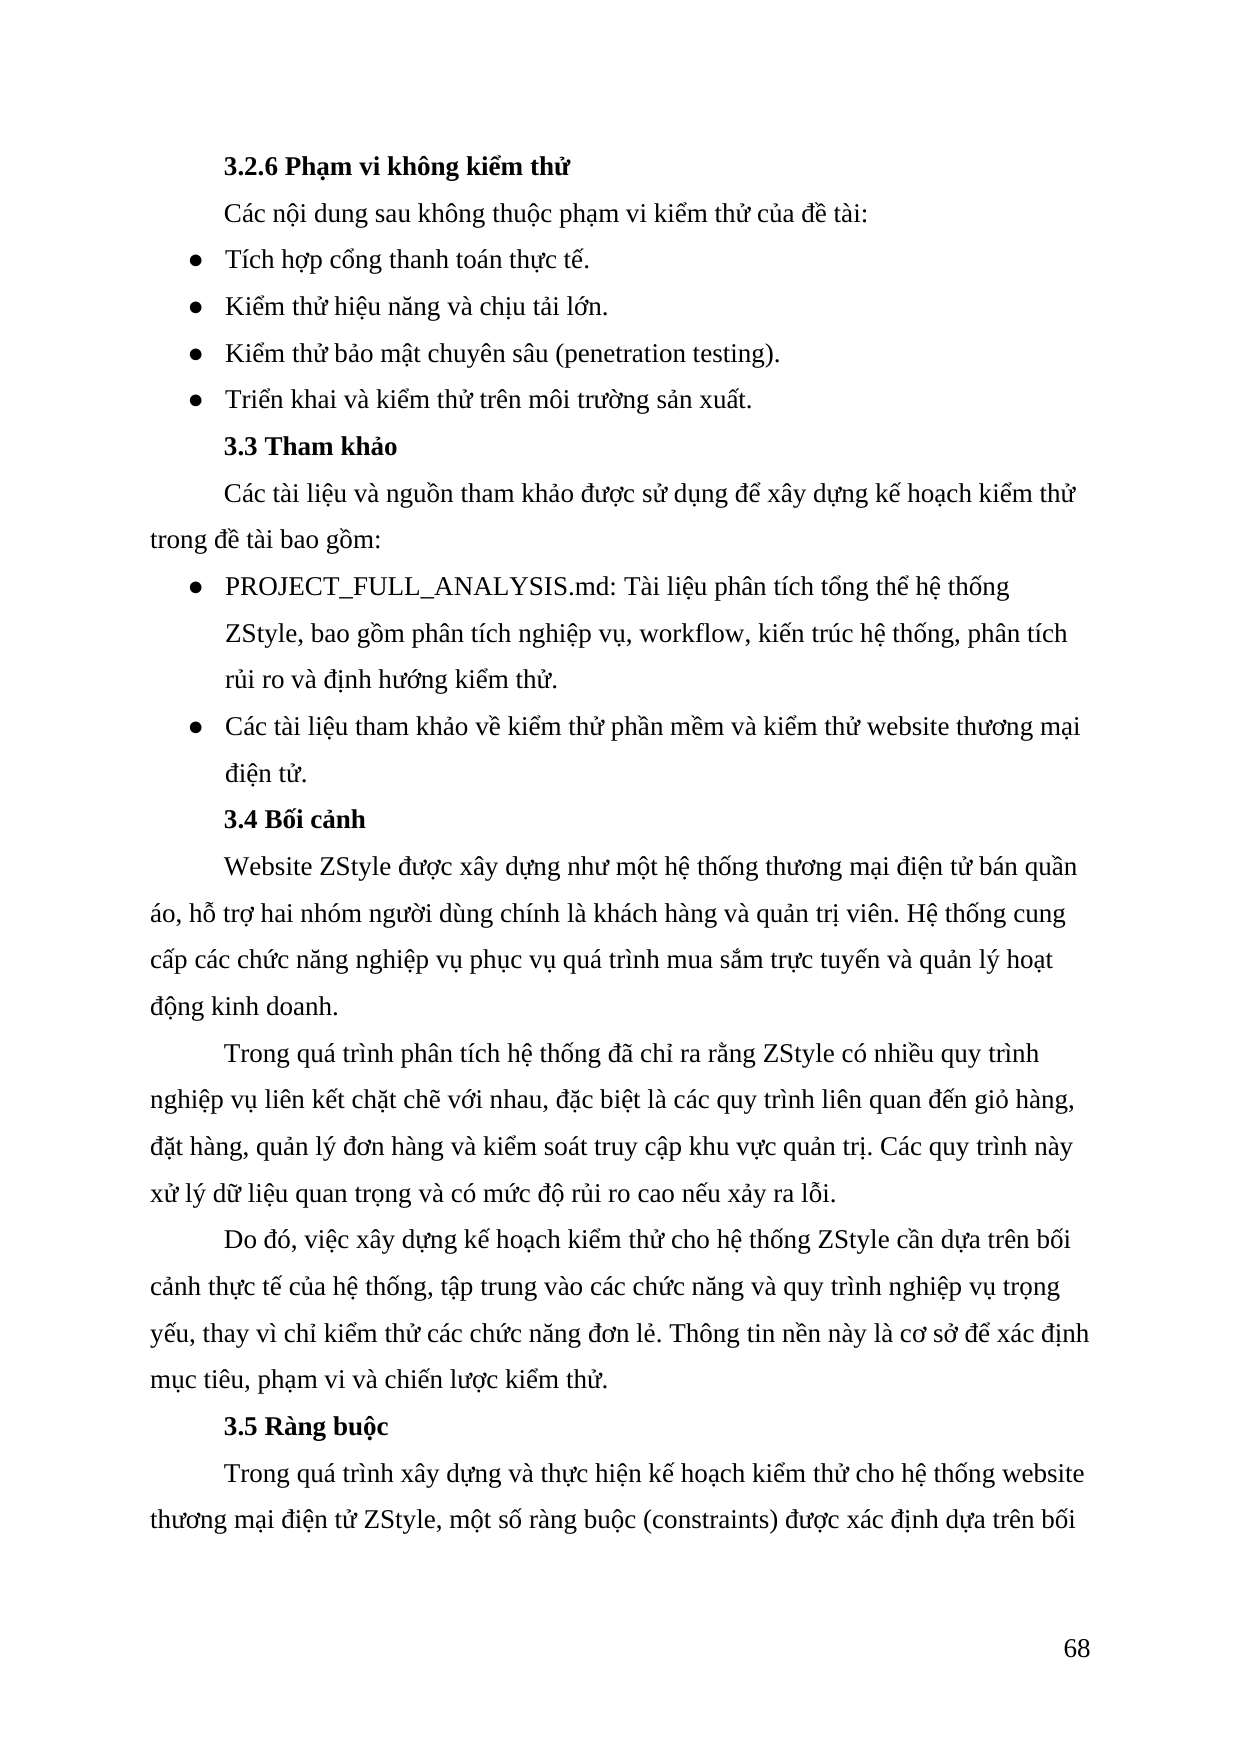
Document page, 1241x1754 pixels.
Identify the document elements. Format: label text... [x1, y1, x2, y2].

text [150, 1457, 1090, 1534]
subtitle 3.2.6 Phạm vi không kiểm thử [150, 150, 1090, 181]
list Các tài liệu tham khảo về kiểm thử phần mềm và kiểm thử website thương mại điện tử. [187, 710, 1090, 788]
text Các nội dung sau không thuộc phạm vi kiểm thử của đề tài: [150, 197, 1090, 228]
subtitle 3.5 Ràng buộc [150, 1410, 1090, 1441]
text Do đó, việc xây dựng kế hoạch kiểm thử cho hệ thống ZStyle cần dựa trên bối cảnh thực tế của hệ thống, tập trung vào các chức năng và quy trình nghiệp vụ trọng yếu, thay vì chỉ kiểm thử các chức năng đơn lẻ. Thông tin nền này là cơ sở để xác định mục tiêu, phạm vi và chiến lược kiểm thử. [150, 1223, 1090, 1394]
list Tích hợp cổng thanh toán thực tế. [187, 243, 1090, 274]
text Các tài liệu và nguồn tham khảo được sử dụng để xây dựng kế hoạch kiểm thử trong đề tài bao gồm: [150, 477, 1090, 554]
subtitle 3.3 Tham khảo [150, 430, 1090, 461]
text Trong quá trình phân tích hệ thống đã chỉ ra rằng ZStyle có nhiều quy trình nghiệp vụ liên kết chặt chẽ với nhau, đặc biệt là các quy trình liên quan đến giỏ hàng, đặt hàng, quản lý đơn hàng và kiểm soát truy cập khu vực quản trị. Các quy trình này xử lý dữ liệu quan trọng và có mức độ rủi ro cao nếu xảy ra lỗi. [150, 1037, 1090, 1208]
text Website ZStyle được xây dựng như một hệ thống thương mại điện tử bán quần áo, hỗ trợ hai nhóm người dùng chính là khách hàng và quản trị viên. Hệ thống cung cấp các chức năng nghiệp vụ phục vụ quá trình mua sắm trực tuyến và quản lý hoạt động kinh doanh. [150, 850, 1090, 1021]
list PROJECT_FULL_ANALYSIS.md: Tài liệu phân tích tổng thể hệ thống ZStyle, bao gồm phân tích nghiệp vụ, workflow, kiến trúc hệ thống, phân tích rủi ro và định hướng kiểm thử. [187, 570, 1090, 694]
list Triển khai và kiểm thử trên môi trường sản xuất. [187, 383, 1090, 414]
list Kiểm thử hiệu năng và chịu tải lớn. [187, 290, 1090, 321]
subtitle 3.4 Bối cảnh [150, 803, 1090, 834]
list Kiểm thử bảo mật chuyên sâu (penetration testing). [187, 337, 1090, 368]
